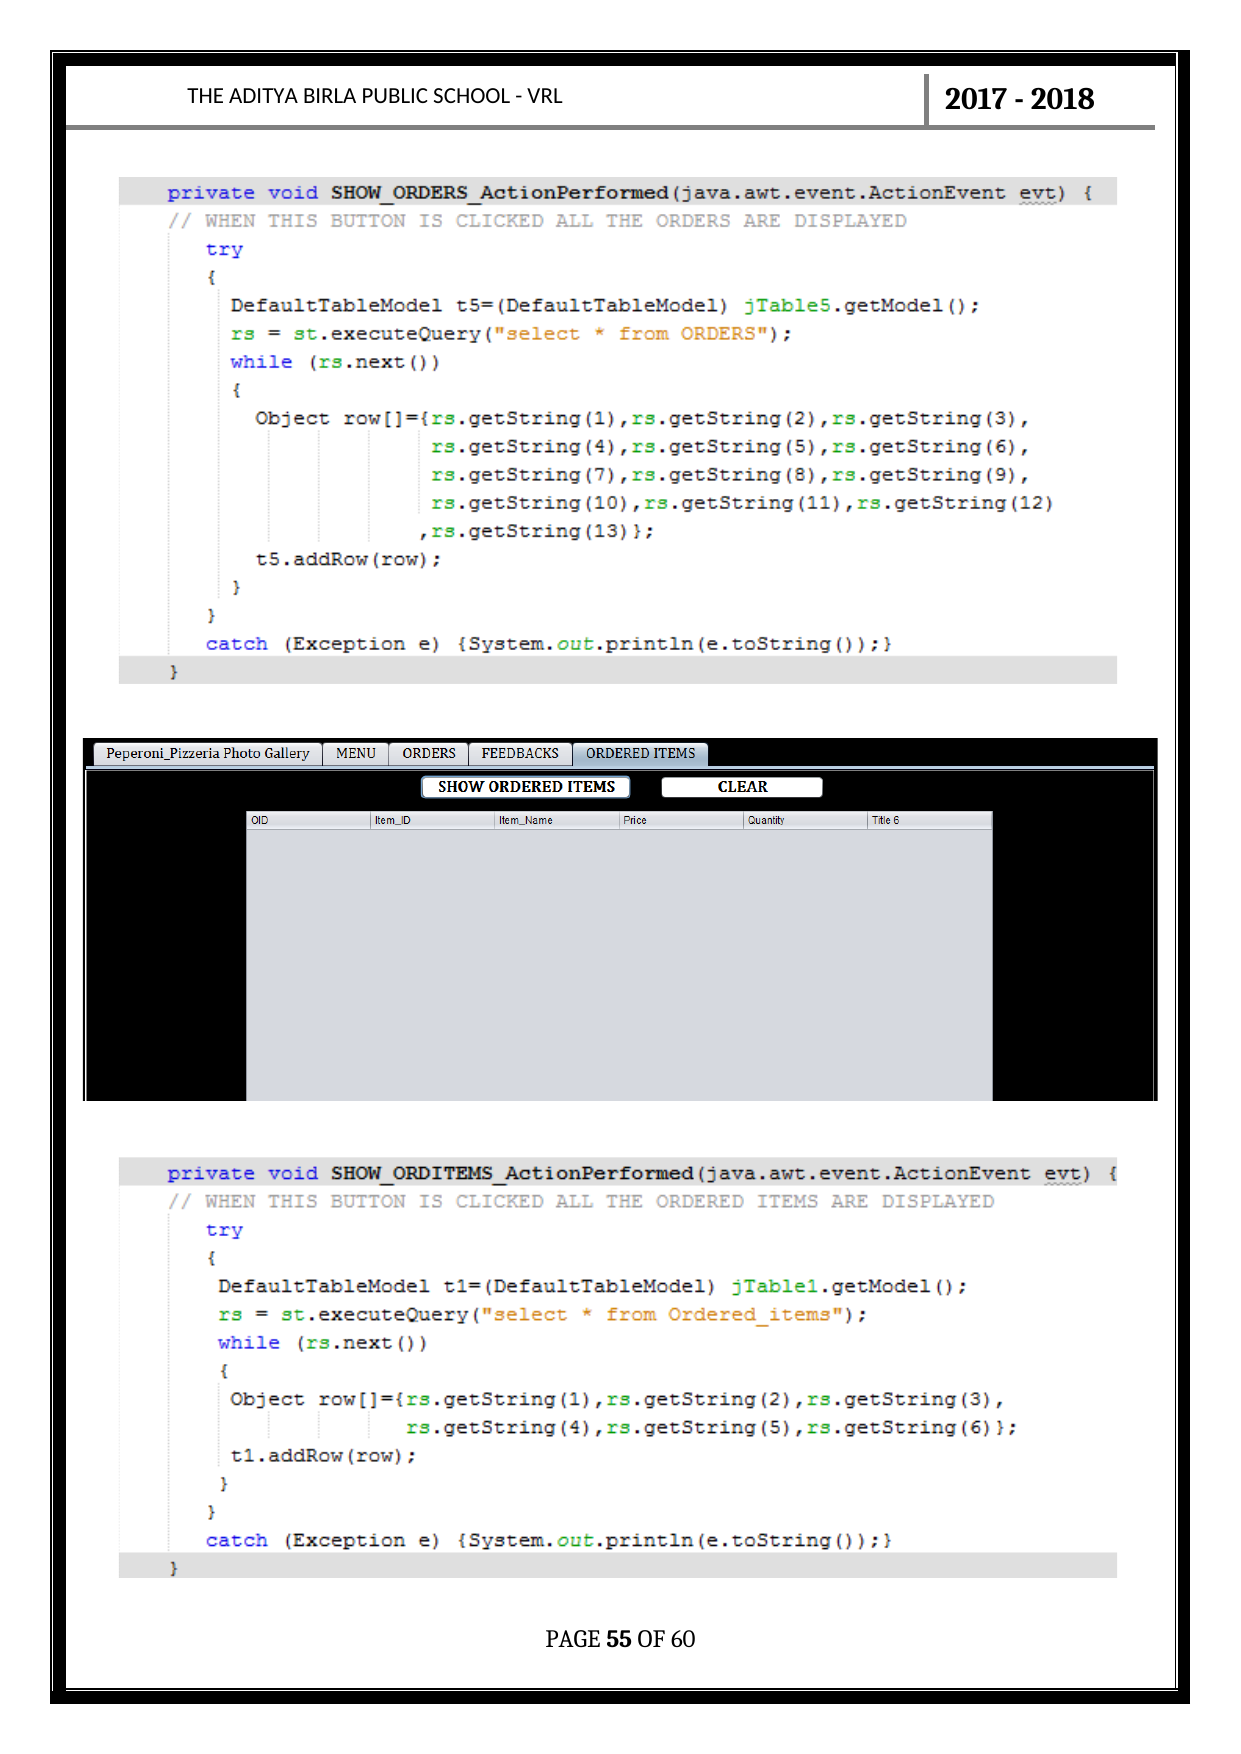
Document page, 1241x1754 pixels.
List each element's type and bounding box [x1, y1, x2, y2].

picture [118, 1157, 1118, 1578]
picture [82, 738, 1158, 1101]
picture [118, 177, 1118, 684]
